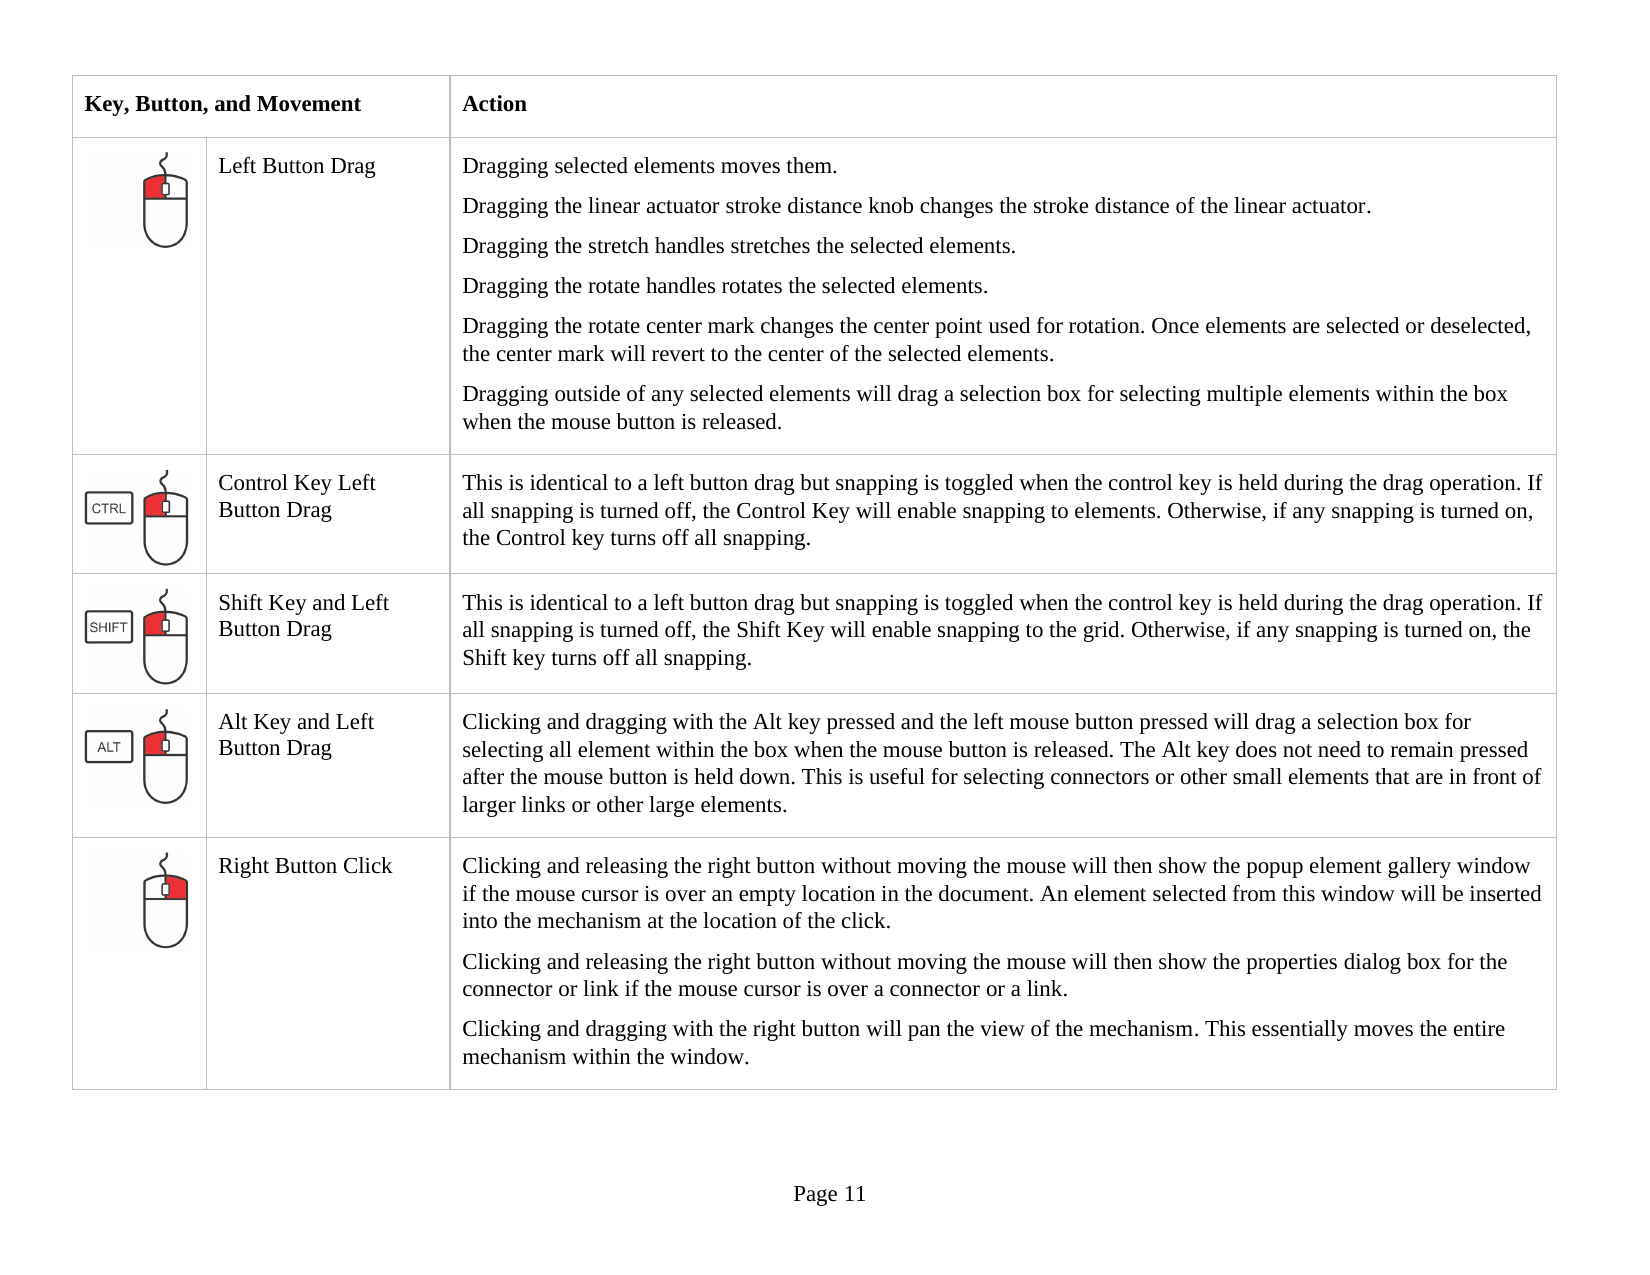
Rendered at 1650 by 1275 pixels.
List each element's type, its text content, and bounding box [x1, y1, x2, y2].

table_cell Dragging selected elements moves them. Dragging the linear actuator stroke distance knob changes the stroke distance of the linear actuator. Dragging the stretch handles stretches the selected elements. Dragging the rotate handles rotates the selected elements. Dragging the rotate center mark changes the center point used for rotation. Once elements are selected or deselected, the center mark will revert to the center of the selected elements. Dragging outside of any selected elements will drag a selection box for selecting multiple elements within the box when the mouse button is released. [451, 138, 1556, 454]
table_cell [73, 838, 206, 1089]
table_cell Clicking and releasing the right button without moving the mouse will then show the popup element gallery window if the mouse cursor is over an empty location in the document. An element selected from this window will be inserted into the mechanism at the location of the click. Clicking and releasing the right button without moving the mouse will then show the properties dialog box for the connector or link if the mouse cursor is over a connector or a link. Clicking and dragging with the right button will pan the view of the mechanism. This essentially moves the entire mechanism within the window. [451, 838, 1556, 1089]
table_cell Clicking and dragging with the Alt key pressed and the left mouse button pressed will drag a selection box for selecting all element within the box when the mouse button is released. The Alt key does not need to remain pressed after the mouse button is held down. This is useful for selecting connectors or other small elements that are in front of larger links or other large elements. [451, 694, 1556, 837]
table_cell [73, 574, 206, 693]
table_cell [73, 455, 206, 573]
table_cell Alt Key and Left Button Drag [207, 694, 449, 837]
picture [84, 708, 190, 806]
table_cell [73, 138, 206, 454]
picture [84, 588, 190, 687]
table_header Key, Button, and Movement [73, 76, 449, 137]
table_header Action [451, 76, 1556, 137]
table_cell Left Button Drag [207, 138, 449, 454]
picture [84, 151, 190, 250]
table_cell Right Button Click [207, 838, 449, 1089]
table_cell Control Key Left Button Drag [207, 455, 449, 573]
picture [84, 852, 190, 951]
table_cell This is identical to a left button drag but snapping is toggled when the control key is held during the drag operation. If all snapping is turned off, the Control Key will enable snapping to elements. Otherwise, if any snapping is turned on, the Control key turns off all snapping. [451, 455, 1556, 573]
table_cell Shift Key and Left Button Drag [207, 574, 449, 693]
picture [84, 469, 190, 568]
table_cell This is identical to a left button drag but snapping is toggled when the control key is held during the drag operation. If all snapping is turned off, the Shift Key will enable snapping to the grid. Otherwise, if any snapping is turned on, the Shift key turns off all snapping. [451, 574, 1556, 693]
table_cell [73, 694, 206, 837]
